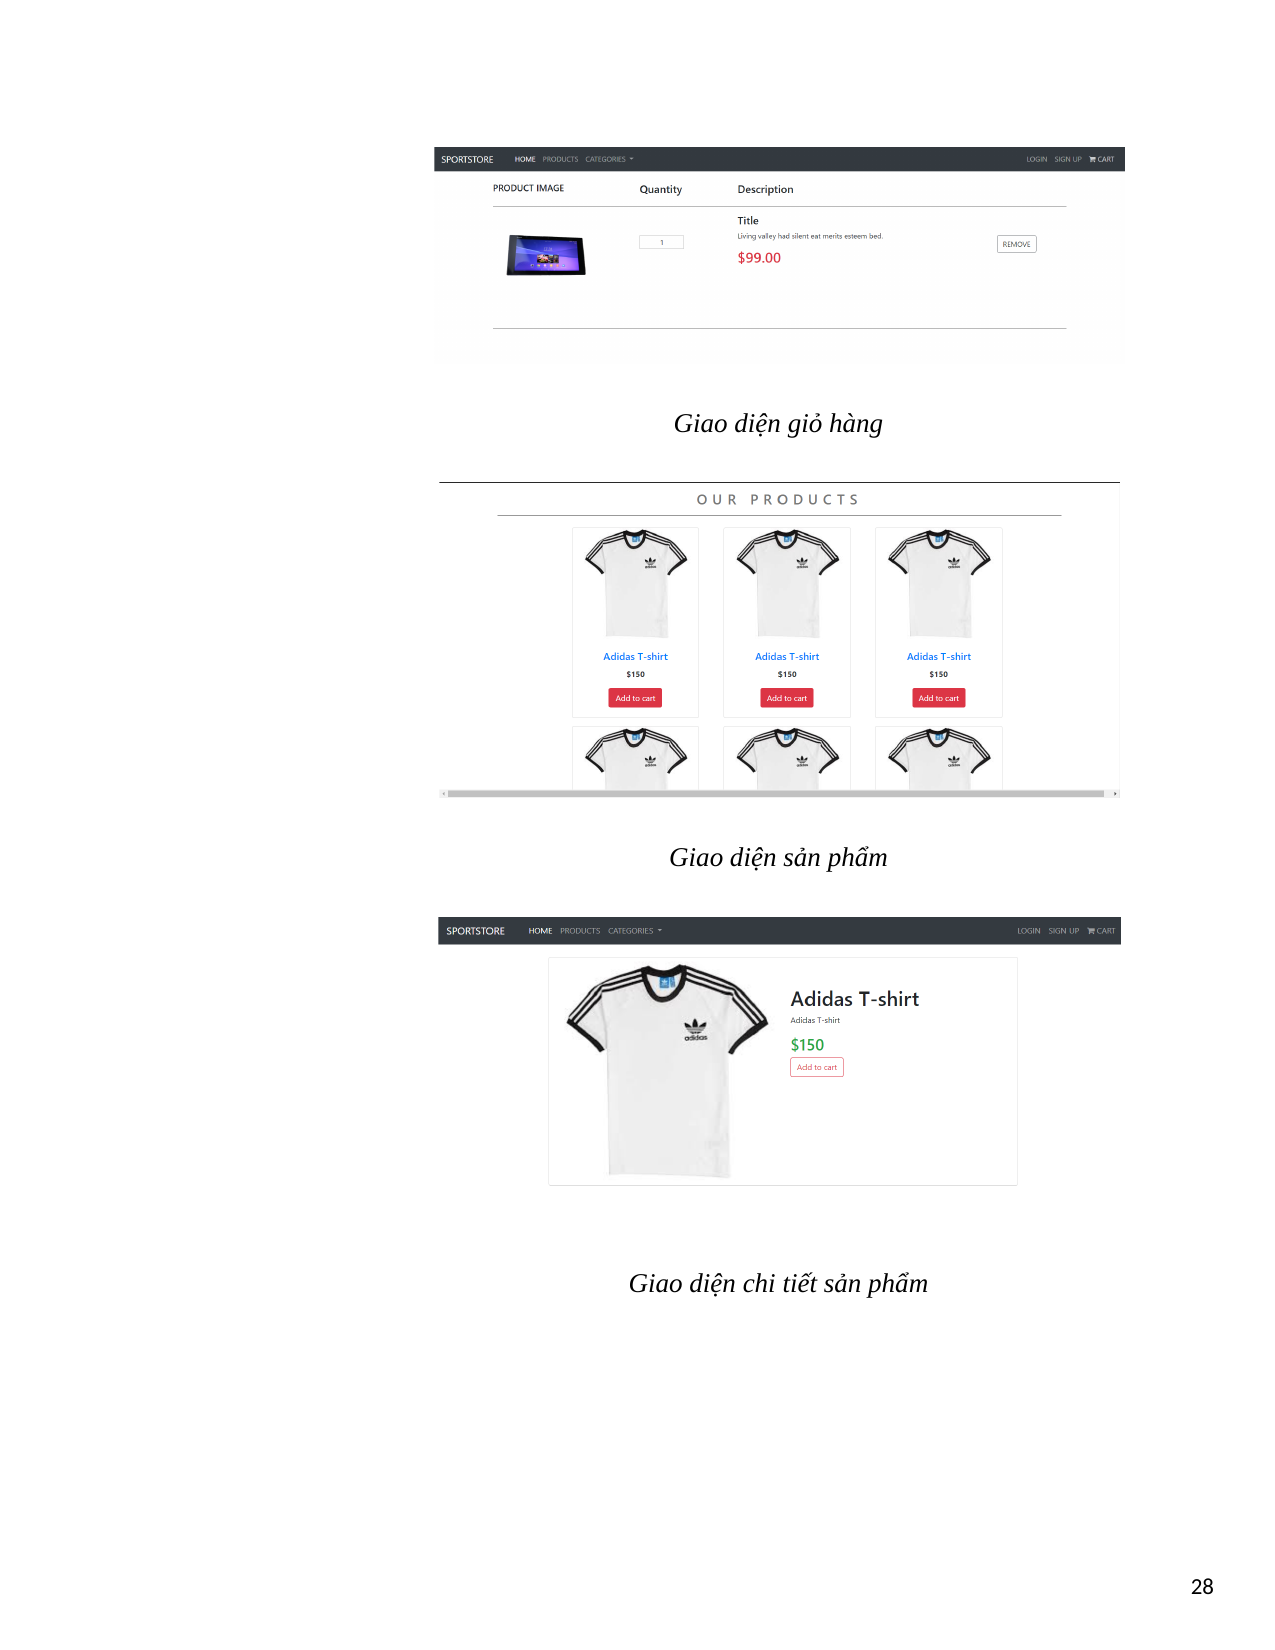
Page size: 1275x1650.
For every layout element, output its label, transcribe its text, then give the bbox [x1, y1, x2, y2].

text Giao diện chi tiết sản phẩm [402, 1267, 1157, 1298]
picture [434, 147, 1125, 364]
picture [439, 482, 1120, 798]
text Giao diện giỏ hàng [402, 407, 1157, 438]
picture [438, 917, 1121, 1224]
text Giao diện sản phẩm [402, 841, 1157, 872]
